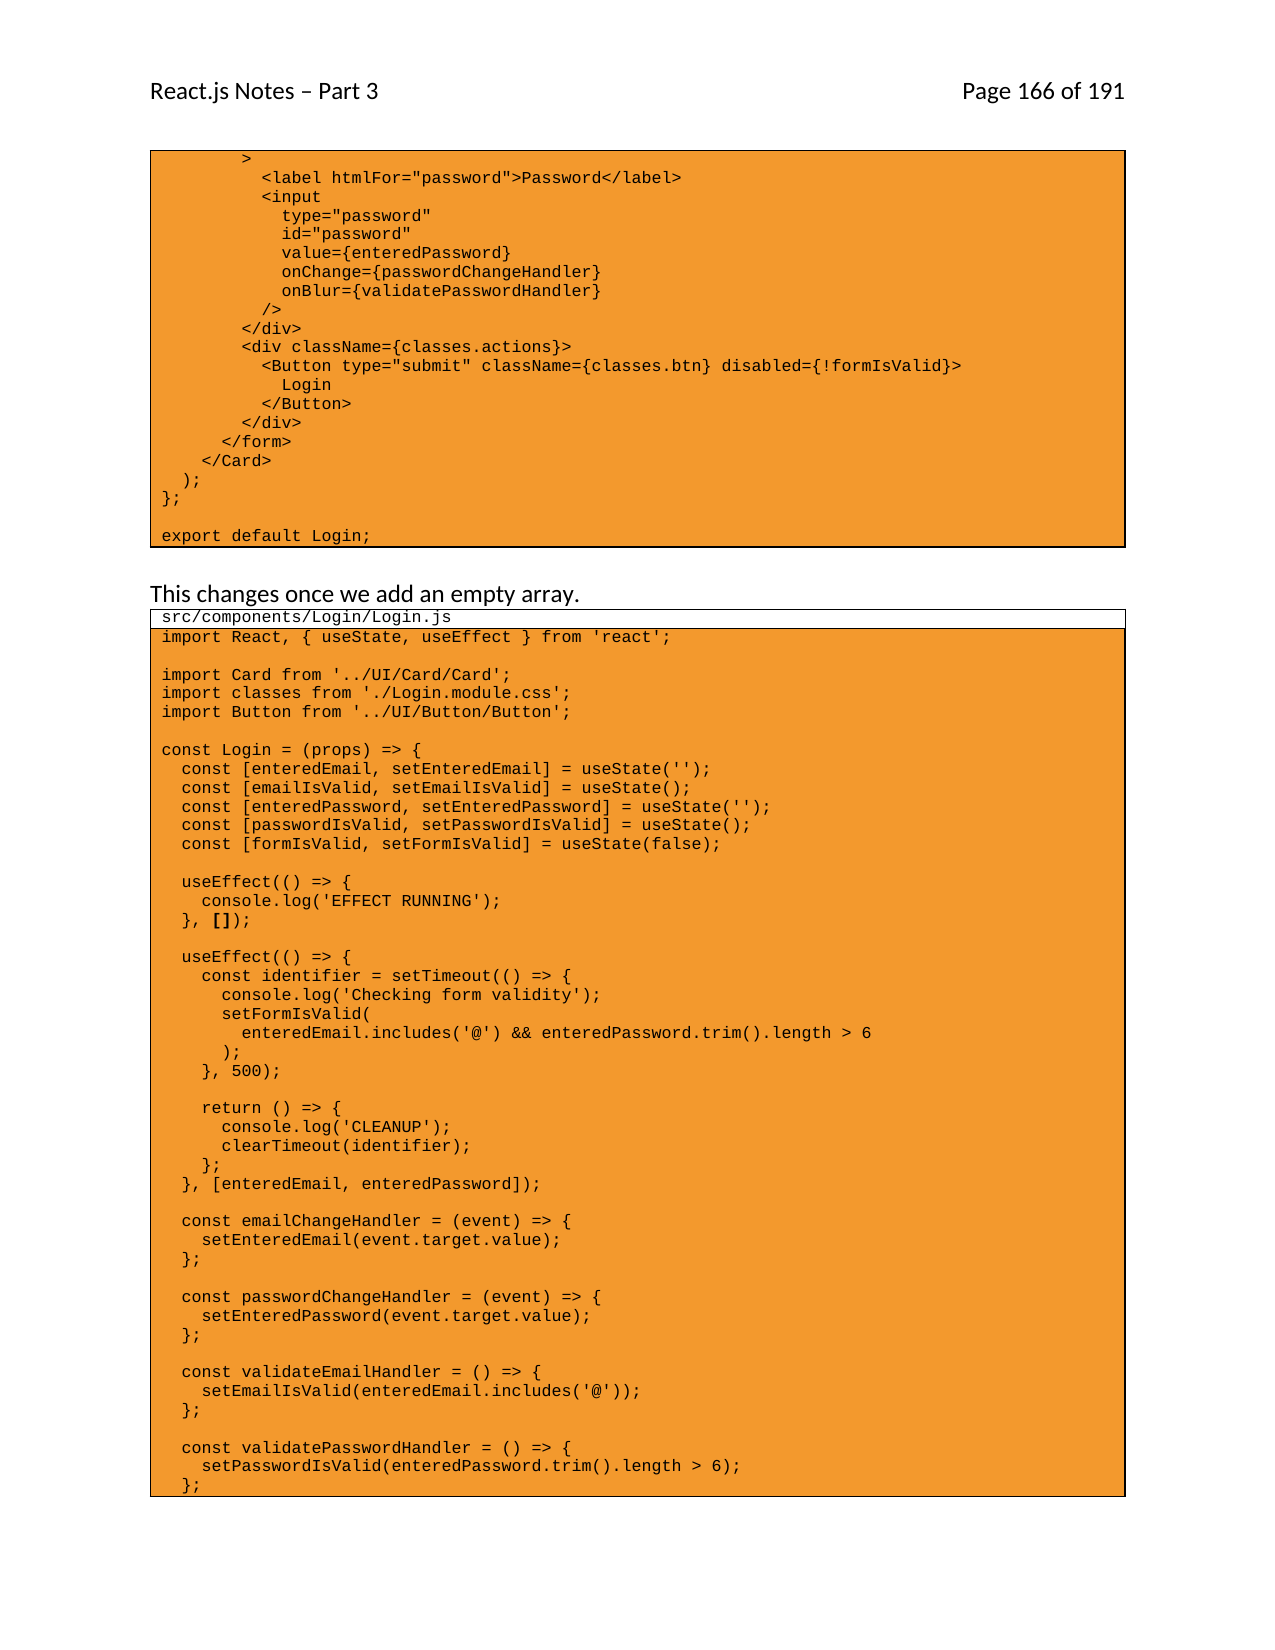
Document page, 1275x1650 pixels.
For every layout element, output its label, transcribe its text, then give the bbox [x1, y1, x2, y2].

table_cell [151, 151, 1124, 546]
text This changes once we add an empty array. [150, 578, 1125, 608]
table_header src/components/Login/Login.js [151, 610, 1125, 628]
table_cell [151, 629, 1124, 1496]
